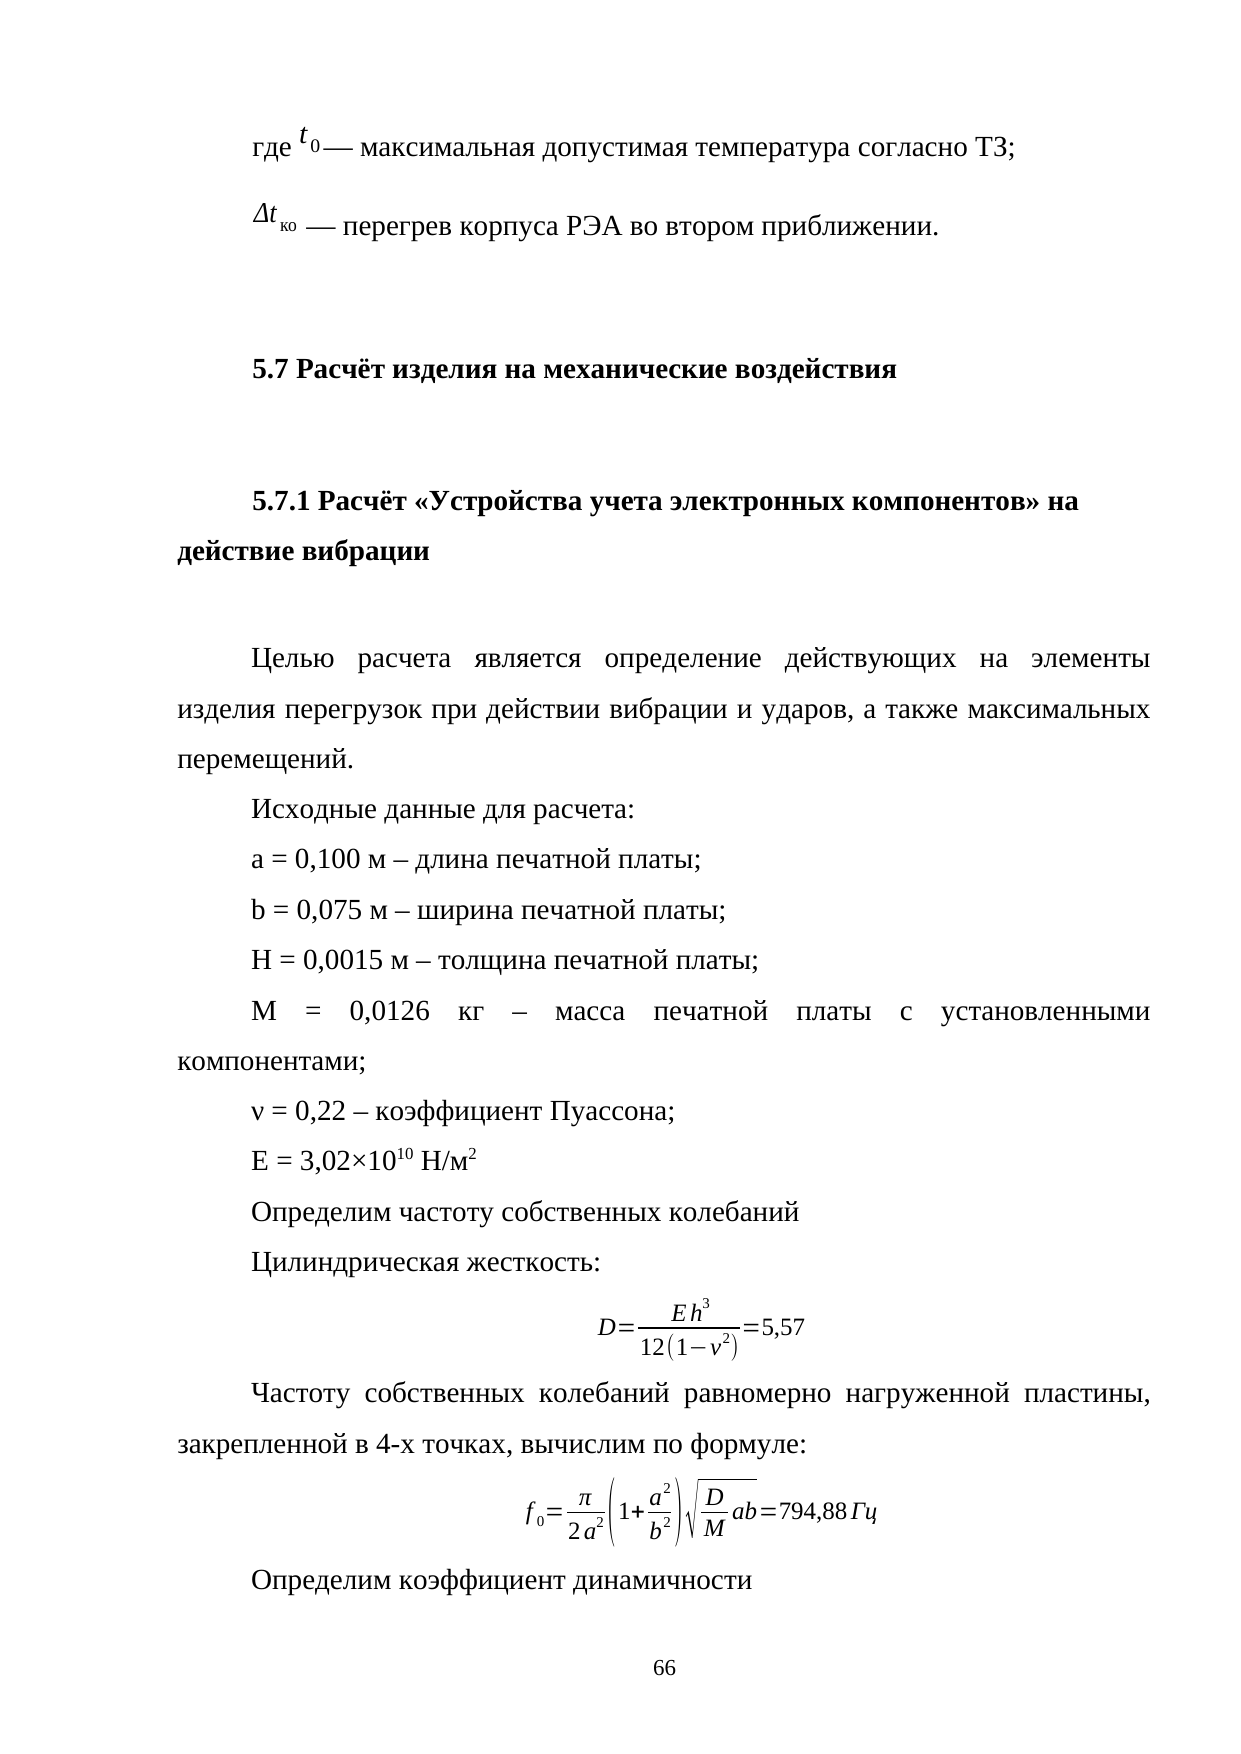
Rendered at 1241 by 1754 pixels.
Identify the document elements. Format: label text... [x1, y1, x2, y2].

text Определим частоту собственных колебаний [177, 1194, 1152, 1227]
text — перегрев корпуса РЭА во втором приближении. [177, 197, 1152, 242]
text Цилиндрическая жесткость: [177, 1244, 1152, 1278]
text a = 0,100 м – длина печатной платы; [177, 842, 1152, 875]
text E = 3,02×1010 Н/м2 [177, 1143, 1152, 1177]
subtitle 5.7.1 Расчёт «Устройства учета электронных компонентов» на действие вибрации [177, 483, 1152, 567]
text b = 0,075 м – ширина печатной платы; [177, 892, 1152, 926]
text H = 0,0015 м – толщина печатной платы; [177, 942, 1152, 976]
text где — максимальная допустимая температура согласно ТЗ; [177, 118, 1152, 163]
text Целью расчета является определение действующих на элементы изделия перегрузок при действии вибрации и ударов, а также максимальных перемещений. [177, 640, 1152, 774]
text Исходные данные для расчета: [177, 791, 1152, 825]
text Определим коэффициент динамичности [177, 1562, 1152, 1596]
text М = 0,0126 кг – масса печатной платы с установленными компонентами; [177, 993, 1152, 1076]
text Частоту собственных колебаний равномерно нагруженной пластины, закрепленной в 4-х точках, вычислим по формуле: [177, 1375, 1152, 1459]
text ν = 0,22 – коэффициент Пуассона; [177, 1093, 1152, 1127]
subtitle 5.7 Расчёт изделия на механические воздействия [177, 351, 1152, 385]
